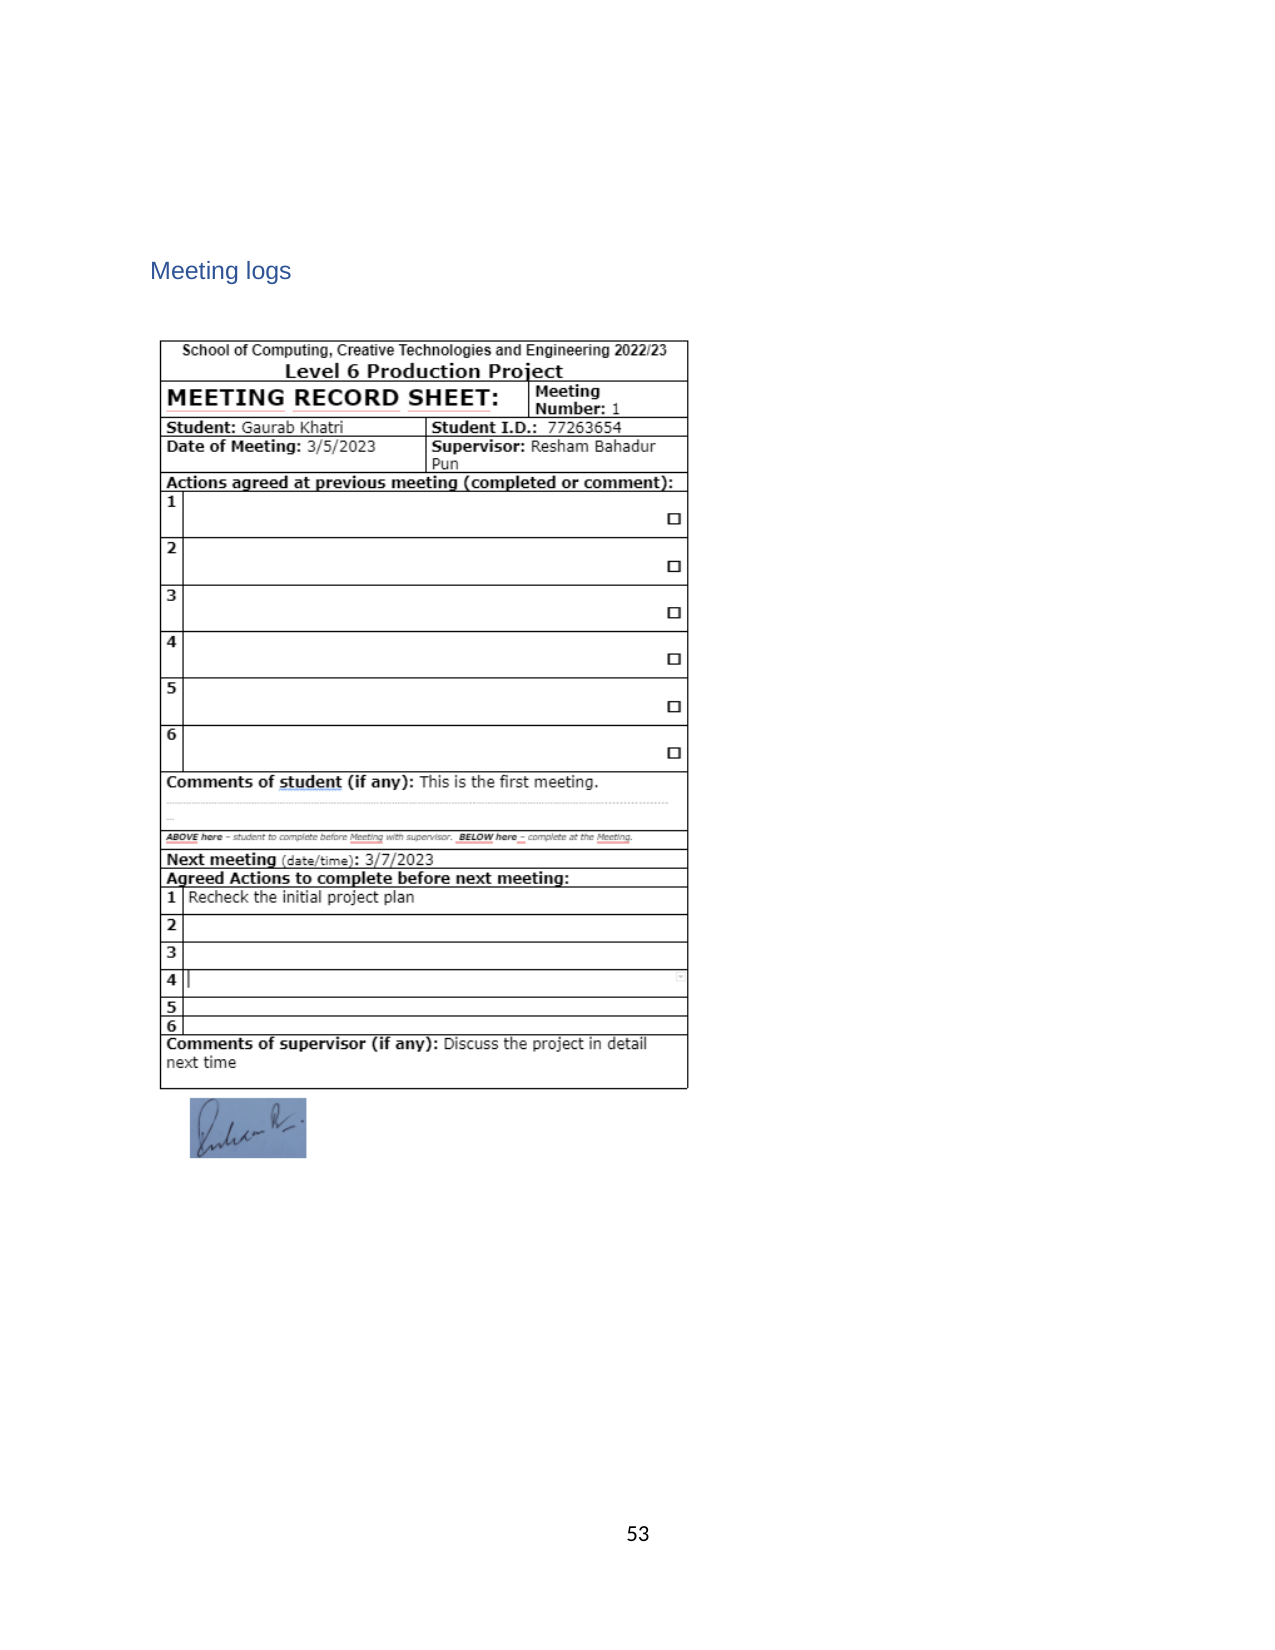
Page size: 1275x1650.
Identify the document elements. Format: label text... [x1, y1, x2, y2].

subtitle Meeting logs [150, 256, 1125, 284]
picture [150, 333, 696, 1167]
